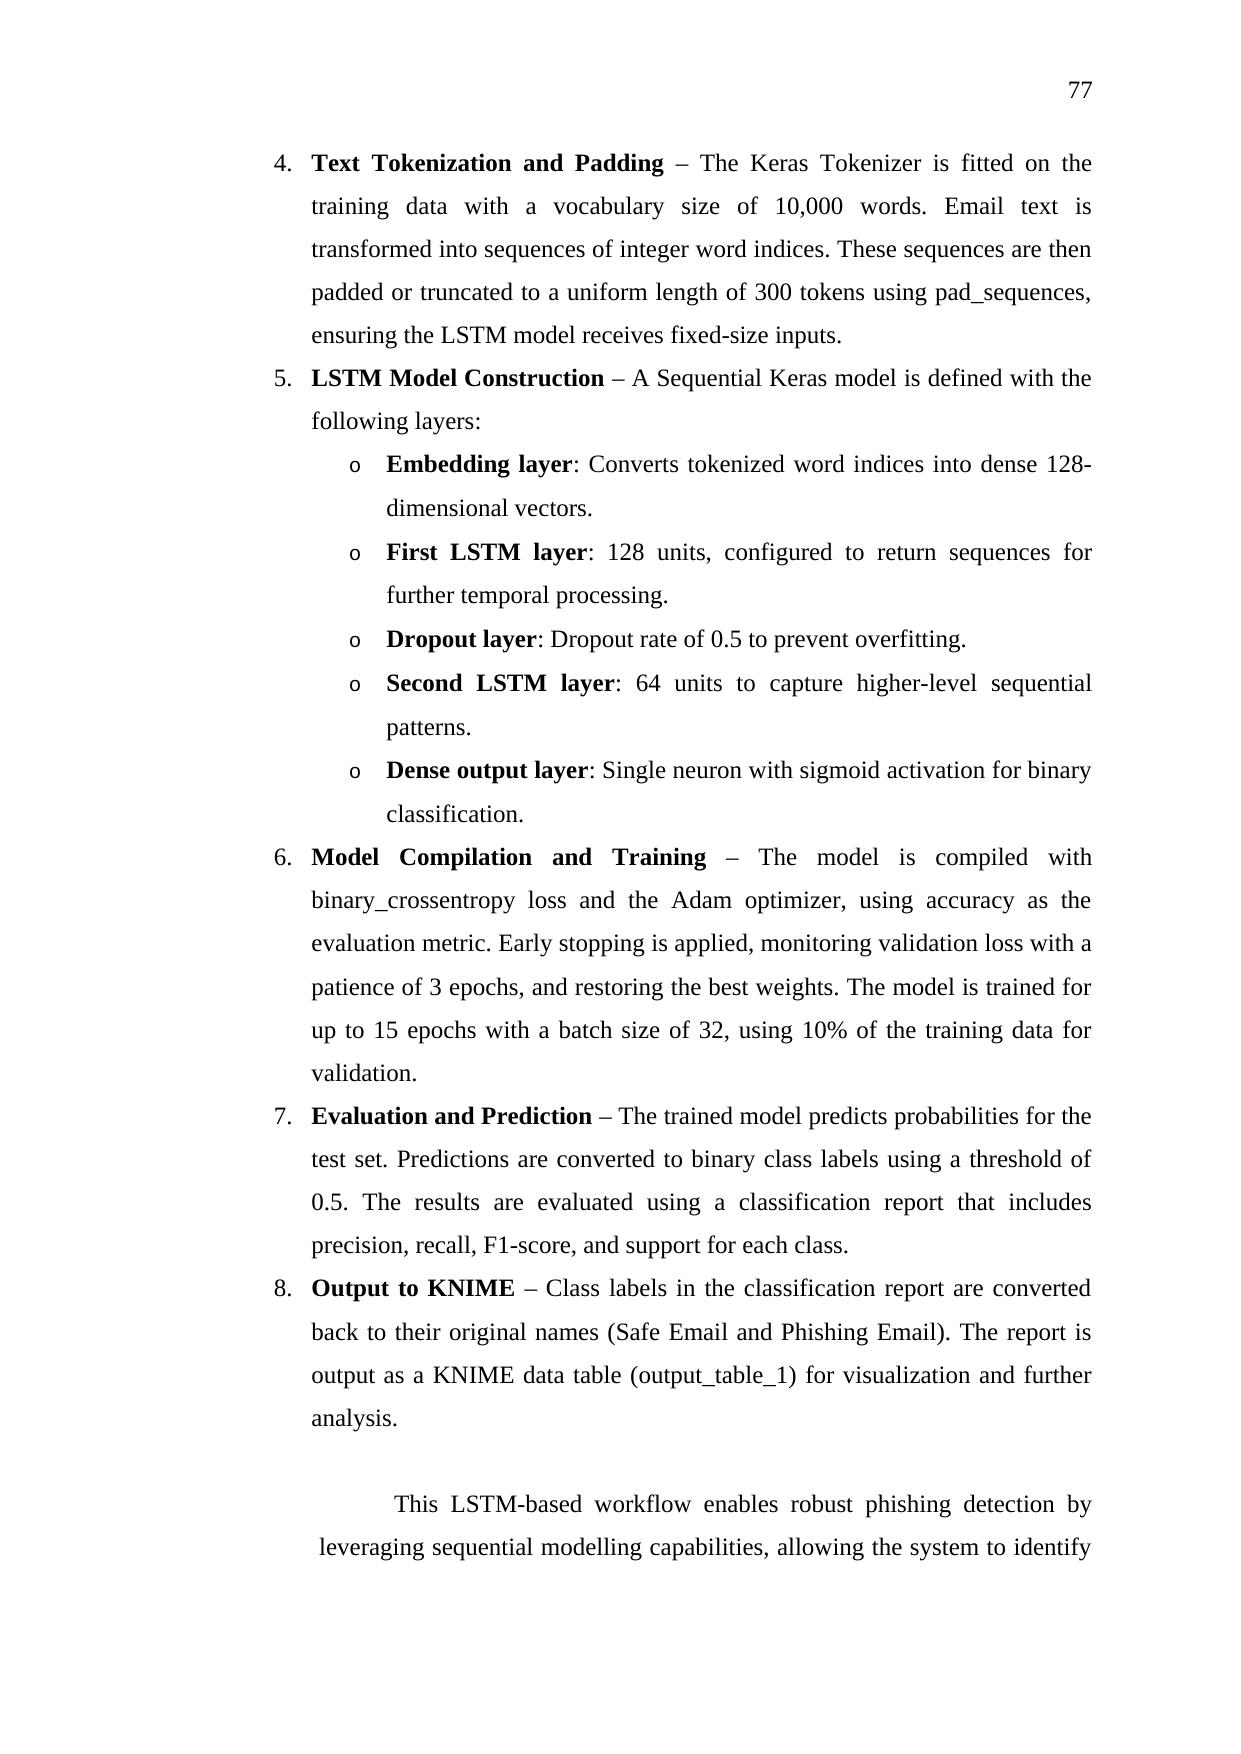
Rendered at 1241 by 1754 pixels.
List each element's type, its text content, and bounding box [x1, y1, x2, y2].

list Model Compilation and Training – The model is compiled with binary_crossentropy loss and the Adam optimizer, using accuracy as the evaluation metric. Early stopping is applied, monitoring validation loss with a patience of 3 epochs, and restoring the best weights. The model is trained for up to 15 epochs with a batch size of 32, using 10% of the training data for validation. [274, 842, 1092, 1087]
list Output to KNIME – Class labels in the classification report are converted back to their original names (Safe Email and Phishing Email). The report is output as a KNIME data table (output_table_1) for visualization and further analysis. [274, 1273, 1092, 1432]
list First LSTM layer: 128 units, configured to return sequences for further temporal processing. [349, 537, 1092, 609]
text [319, 1489, 1092, 1561]
list Text Tokenization and Padding – The Keras Tokenizer is fitted on the training data with a vocabulary size of 10,000 words. Email text is transformed into sequences of integer word indices. These sequences are then padded or truncated to a uniform length of 300 tokens using pad_sequences, ensuring the LSTM model receives fixed-size inputs. [274, 148, 1092, 349]
list Dense output layer: Single neuron with sigmoid activation for binary classification. [349, 755, 1092, 828]
list Second LSTM layer: 64 units to capture higher-level sequential patterns. [349, 668, 1092, 741]
list Dropout layer: Dropout rate of 0.5 to prevent overfitting. [349, 624, 1092, 653]
list Evaluation and Prediction – The trained model predicts probabilities for the test set. Predictions are converted to binary class labels using a threshold of 0.5. The results are evaluated using a classification report that includes precision, recall, F1-score, and support for each class. [274, 1101, 1092, 1259]
list Embedding layer: Converts tokenized word indices into dense 128-dimensional vectors. [349, 449, 1092, 522]
list LSTM Model Construction – A Sequential Keras model is defined with the following layers: [274, 363, 1092, 435]
